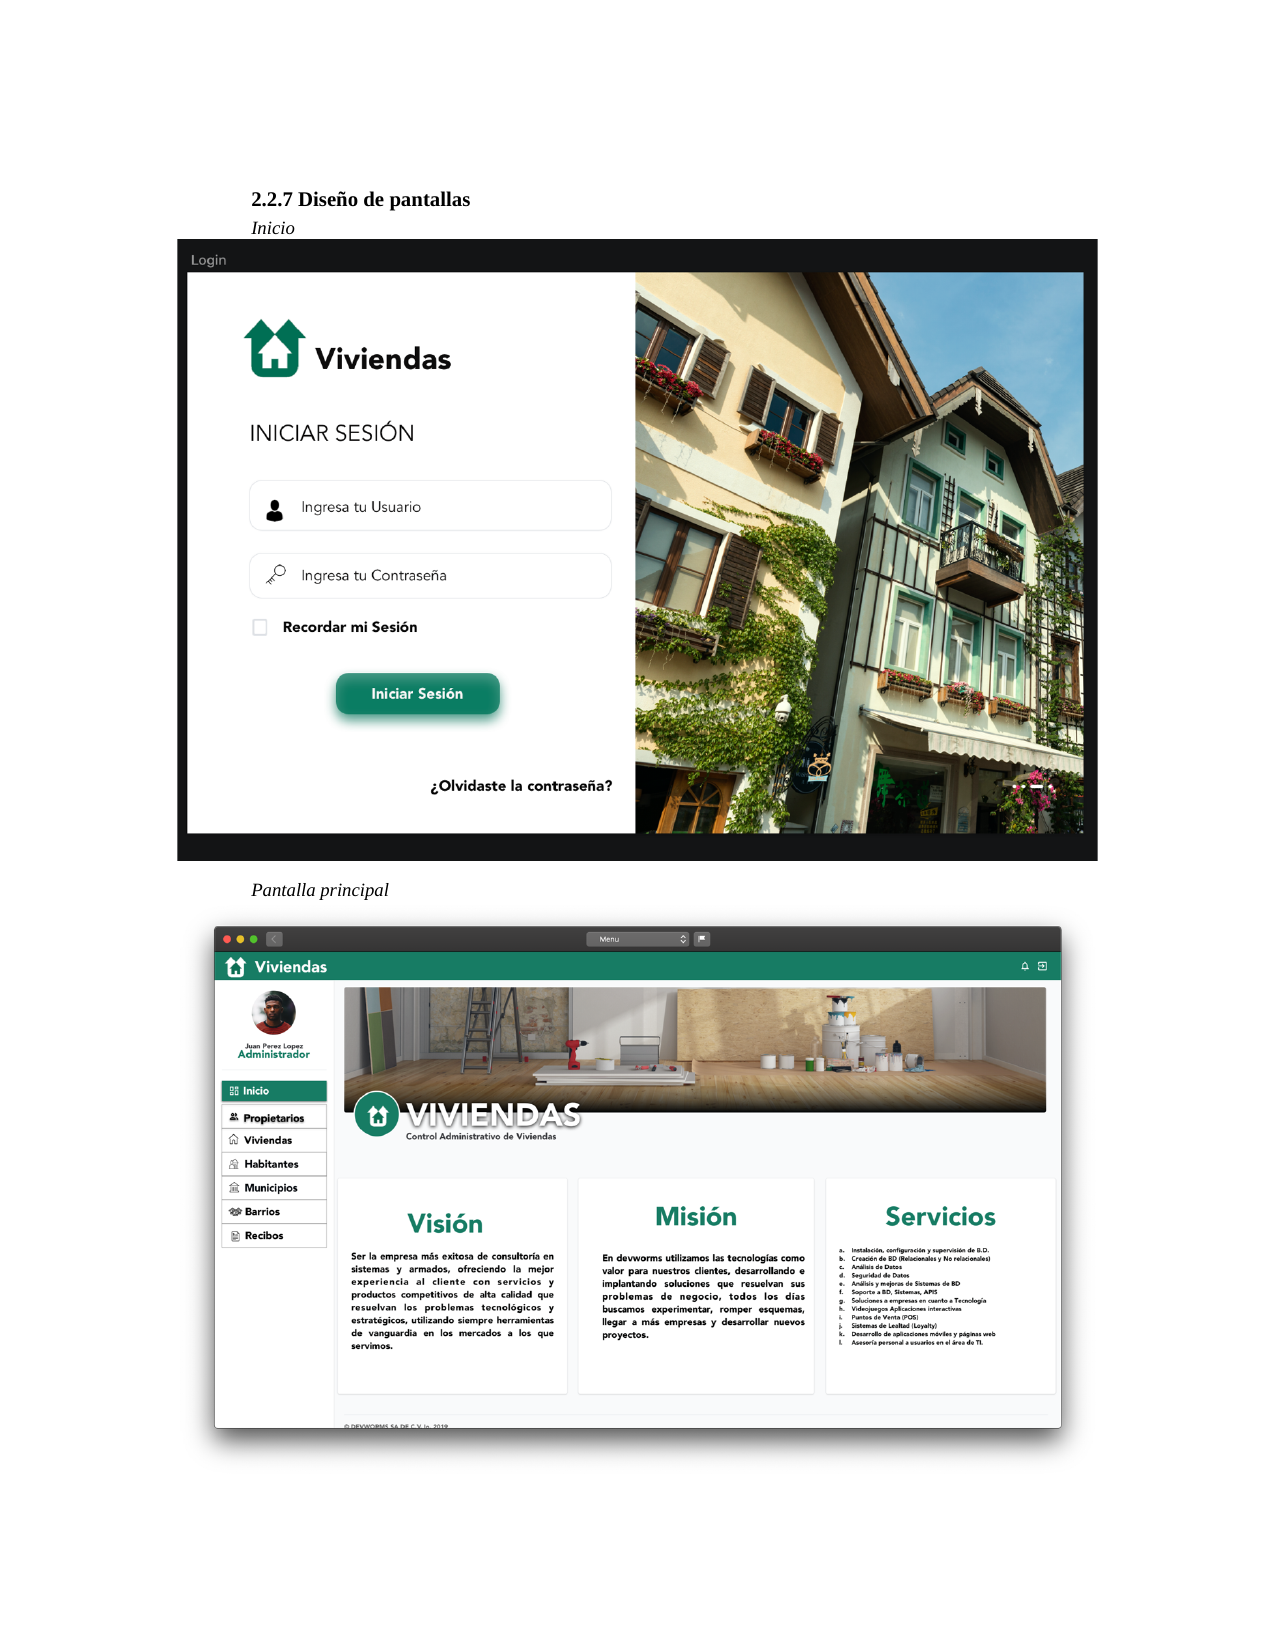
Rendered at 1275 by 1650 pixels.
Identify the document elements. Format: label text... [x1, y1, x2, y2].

subtitle Inicio [251, 217, 1098, 238]
subtitle Pantalla principal [251, 879, 1098, 900]
picture [177, 239, 1098, 861]
subtitle 2.2.7 Diseño de pantallas [251, 187, 1098, 211]
picture [177, 901, 1098, 1477]
